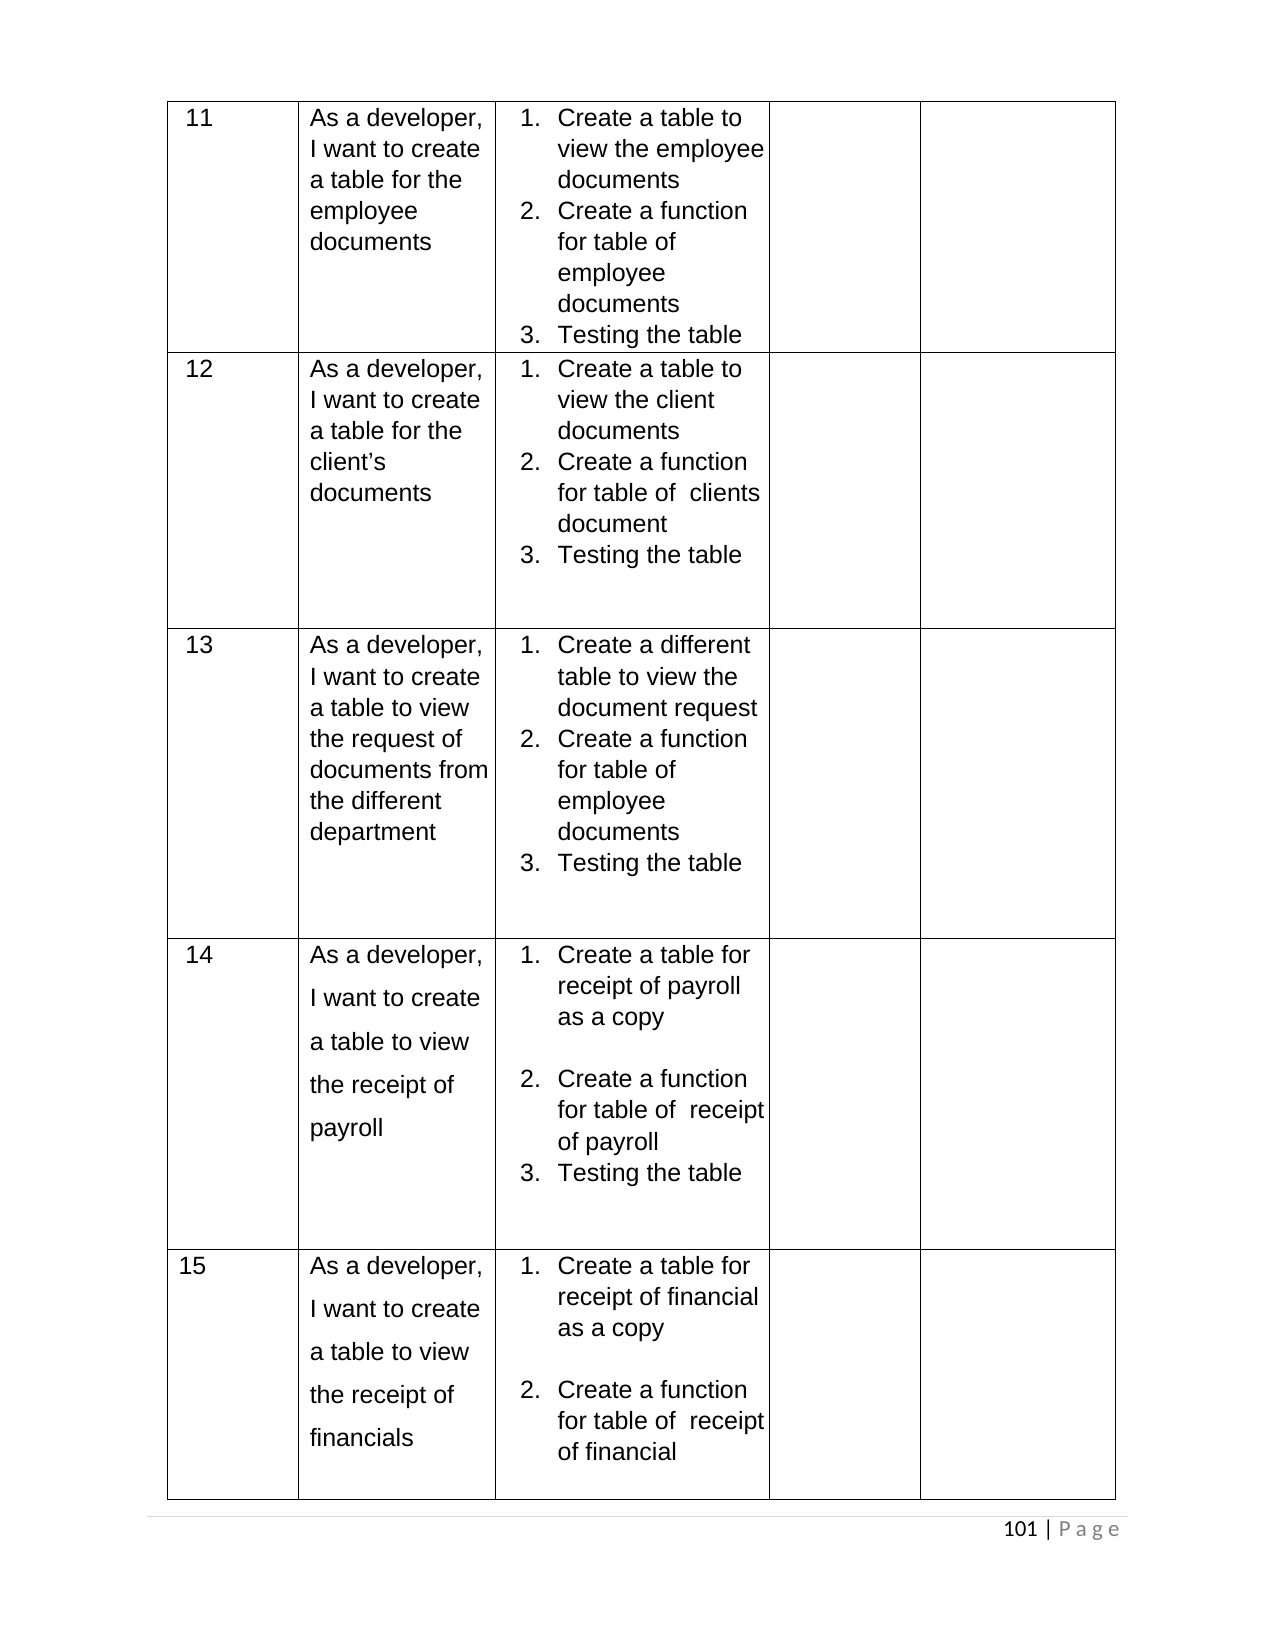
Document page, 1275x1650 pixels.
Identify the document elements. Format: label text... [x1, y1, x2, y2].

table_cell [921, 939, 1115, 1248]
table_cell [770, 1250, 920, 1498]
table_cell 11 [168, 102, 298, 352]
table_cell Create a table to view the client documents Create a function for table of clients document Testing the table [496, 353, 769, 628]
table_cell [770, 939, 920, 1248]
table_cell [921, 1250, 1115, 1498]
table_cell 14 [168, 939, 298, 1248]
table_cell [299, 1250, 495, 1498]
table_cell Create a table to view the employee documents Create a function for table of employee documents Testing the table [496, 102, 769, 352]
table_cell [921, 102, 1115, 352]
table_cell [921, 353, 1115, 628]
table_cell As a developer, I want to create a table to view the request of documents from the different department [299, 629, 495, 938]
table_cell [770, 102, 920, 352]
table_cell As a developer, I want to create a table for the employee documents [299, 102, 495, 352]
table_cell Create a different table to view the document request Create a function for table of employee documents Testing the table [496, 629, 769, 938]
table_cell [770, 629, 920, 938]
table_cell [496, 1250, 769, 1498]
table_cell Create a table for receipt of payroll as a copy Create a function for table of receipt of payroll Testing the table [496, 939, 769, 1248]
table_cell [770, 353, 920, 628]
table_cell As a developer, I want to create a table to view the receipt of payroll [299, 939, 495, 1248]
table_cell As a developer, I want to create a table for the client’s documents [299, 353, 495, 628]
table_cell 12 [168, 353, 298, 628]
table_cell 13 [168, 629, 298, 938]
table_cell [921, 629, 1115, 938]
table_cell 15 [168, 1250, 298, 1498]
